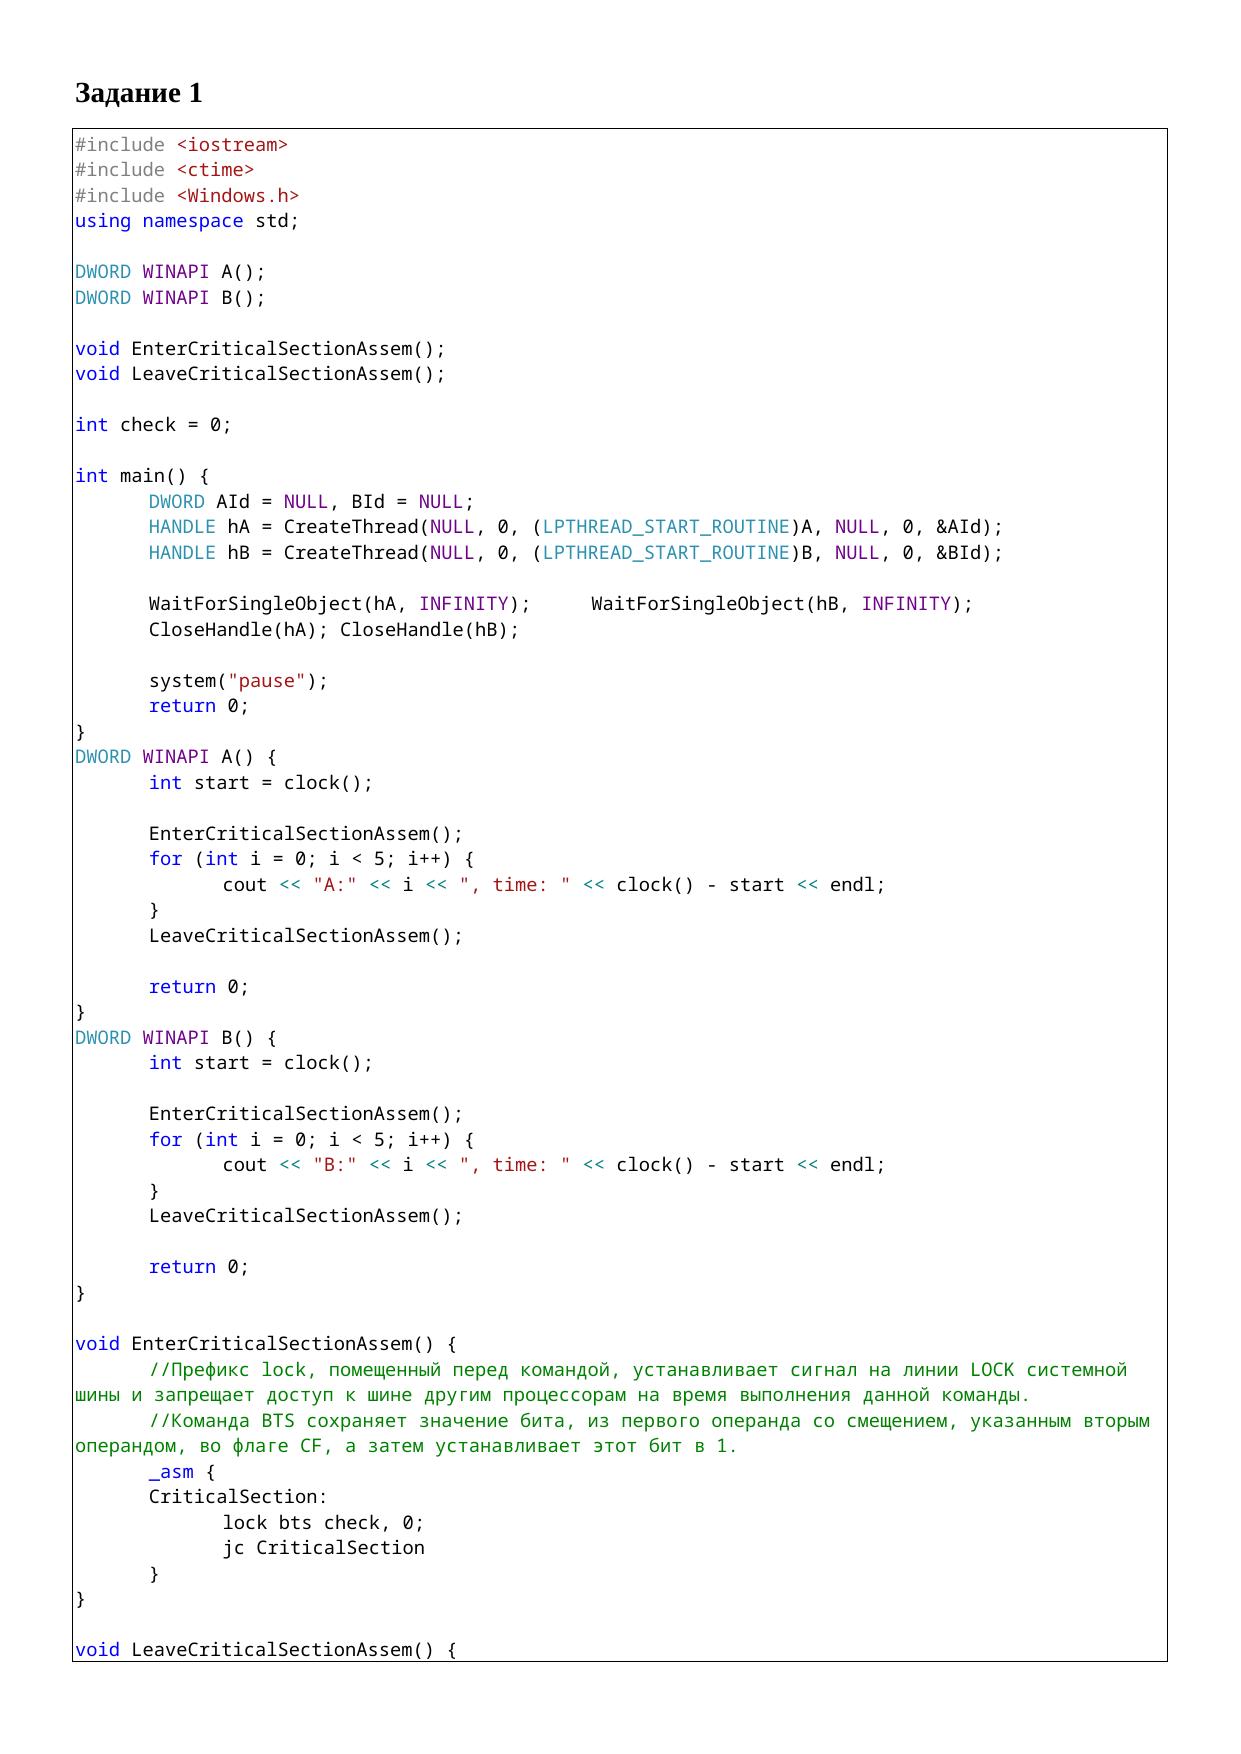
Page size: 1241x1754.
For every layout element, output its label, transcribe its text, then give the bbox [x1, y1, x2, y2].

text Задание 1 [75, 75, 1165, 108]
text //Префикс lock, помещенный перед командой, устанавливает сигнал на линии LOCK системной шины и запрещает доступ к шине другим процессорам на время выполнения данной команды. [75, 1356, 1165, 1407]
text CriticalSection: [75, 1483, 1165, 1509]
text #include <iostream> [73, 129, 1167, 156]
text } [75, 1279, 1165, 1305]
text #include <ctime> [75, 156, 1165, 182]
text cout << "A:" << i << ", time: " << clock() - start << endl; [75, 871, 1165, 897]
text #include <Windows.h> [75, 182, 1165, 207]
text return 0; [75, 692, 1165, 718]
text //Команда BTS сохраняет значение бита, из первого операнда со смещением, указанным вторым операндом, во флаге CF, а затем устанавливает этот бит в 1. [75, 1407, 1165, 1458]
text } [75, 999, 1165, 1024]
text _asm { [75, 1458, 1165, 1483]
text int start = clock(); [75, 1050, 1165, 1075]
text HANDLE hB = CreateThread(NULL, 0, (LPTHREAD_START_ROUTINE)B, NULL, 0, &BId); [75, 539, 1165, 565]
text jc CriticalSection [75, 1534, 1165, 1560]
text WaitForSingleObject(hA, INFINITY); WaitForSingleObject(hB, INFINITY); [75, 590, 1165, 616]
text int start = clock(); [75, 769, 1165, 794]
text cout << "B:" << i << ", time: " << clock() - start << endl; [75, 1152, 1165, 1177]
text LeaveCriticalSectionAssem(); [75, 1203, 1165, 1228]
text return 0; [75, 973, 1165, 999]
text DWORD WINAPI B() { [75, 1024, 1165, 1050]
text void EnterCriticalSectionAssem() { [75, 1330, 1165, 1356]
text } [75, 897, 1165, 922]
text void LeaveCriticalSectionAssem(); [75, 361, 1165, 386]
text DWORD WINAPI A() { [75, 743, 1165, 769]
text } [75, 1177, 1165, 1203]
text system("pause"); [75, 667, 1165, 692]
text return 0; [75, 1254, 1165, 1279]
text EnterCriticalSectionAssem(); [75, 1101, 1165, 1126]
text void EnterCriticalSectionAssem(); [75, 335, 1165, 361]
text for (int i = 0; i < 5; i++) { [75, 1126, 1165, 1152]
text DWORD WINAPI B(); [75, 284, 1165, 309]
text } [75, 1560, 1165, 1586]
text } [75, 718, 1165, 743]
text CloseHandle(hA); CloseHandle(hB); [75, 616, 1165, 641]
text EnterCriticalSectionAssem(); [75, 820, 1165, 846]
text int main() { [75, 463, 1165, 488]
text for (int i = 0; i < 5; i++) { [75, 846, 1165, 871]
text lock bts check, 0; [75, 1509, 1165, 1534]
text void LeaveCriticalSectionAssem() { [75, 1637, 1165, 1661]
text DWORD WINAPI A(); [75, 258, 1165, 284]
text DWORD AId = NULL, BId = NULL; [75, 488, 1165, 514]
text LeaveCriticalSectionAssem(); [75, 922, 1165, 948]
text } [75, 1586, 1165, 1611]
text using namespace std; [75, 207, 1165, 233]
text int check = 0; [75, 412, 1165, 437]
text HANDLE hA = CreateThread(NULL, 0, (LPTHREAD_START_ROUTINE)A, NULL, 0, &AId); [75, 514, 1165, 539]
